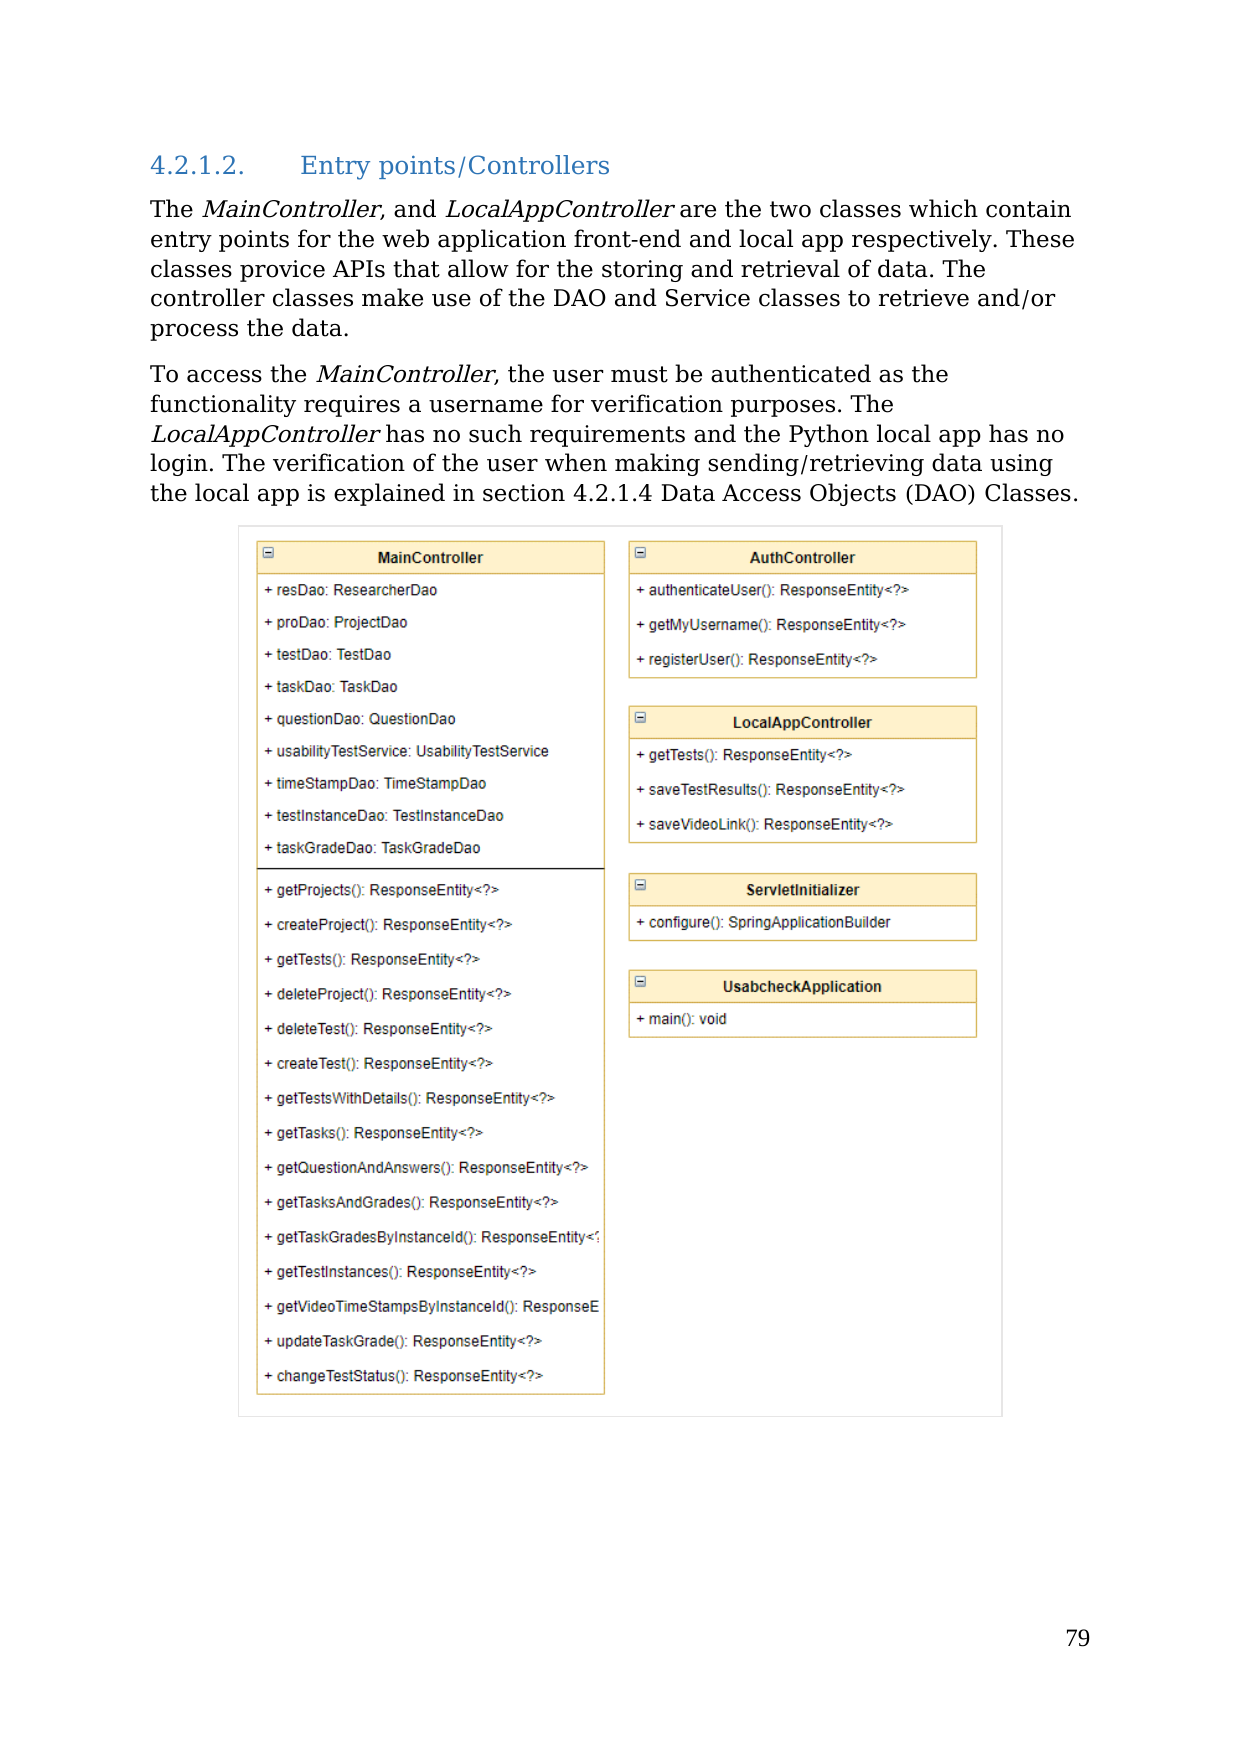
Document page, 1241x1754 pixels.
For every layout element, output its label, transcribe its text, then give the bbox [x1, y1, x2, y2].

picture [239, 527, 1001, 1416]
text To access the MainController, the user must be authenticated as the functionality requires a username for verification purposes. The LocalAppController has no such requirements and the Python local app has no login. The verification of the user when making sending/retrieving data using the local app is explained in section 4.2.1.4 Data Access Objects (DAO) Classes. [150, 360, 1090, 506]
subtitle Entry points/Controllers [150, 150, 1090, 180]
text The MainController, and LocalAppController are the two classes which contain entry points for the web application front-end and local app respectively. These classes provice APIs that allow for the storing and retrieval of data. The controller classes make use of the DAO and Service classes to retrieve and/or process the data. [150, 195, 1090, 341]
